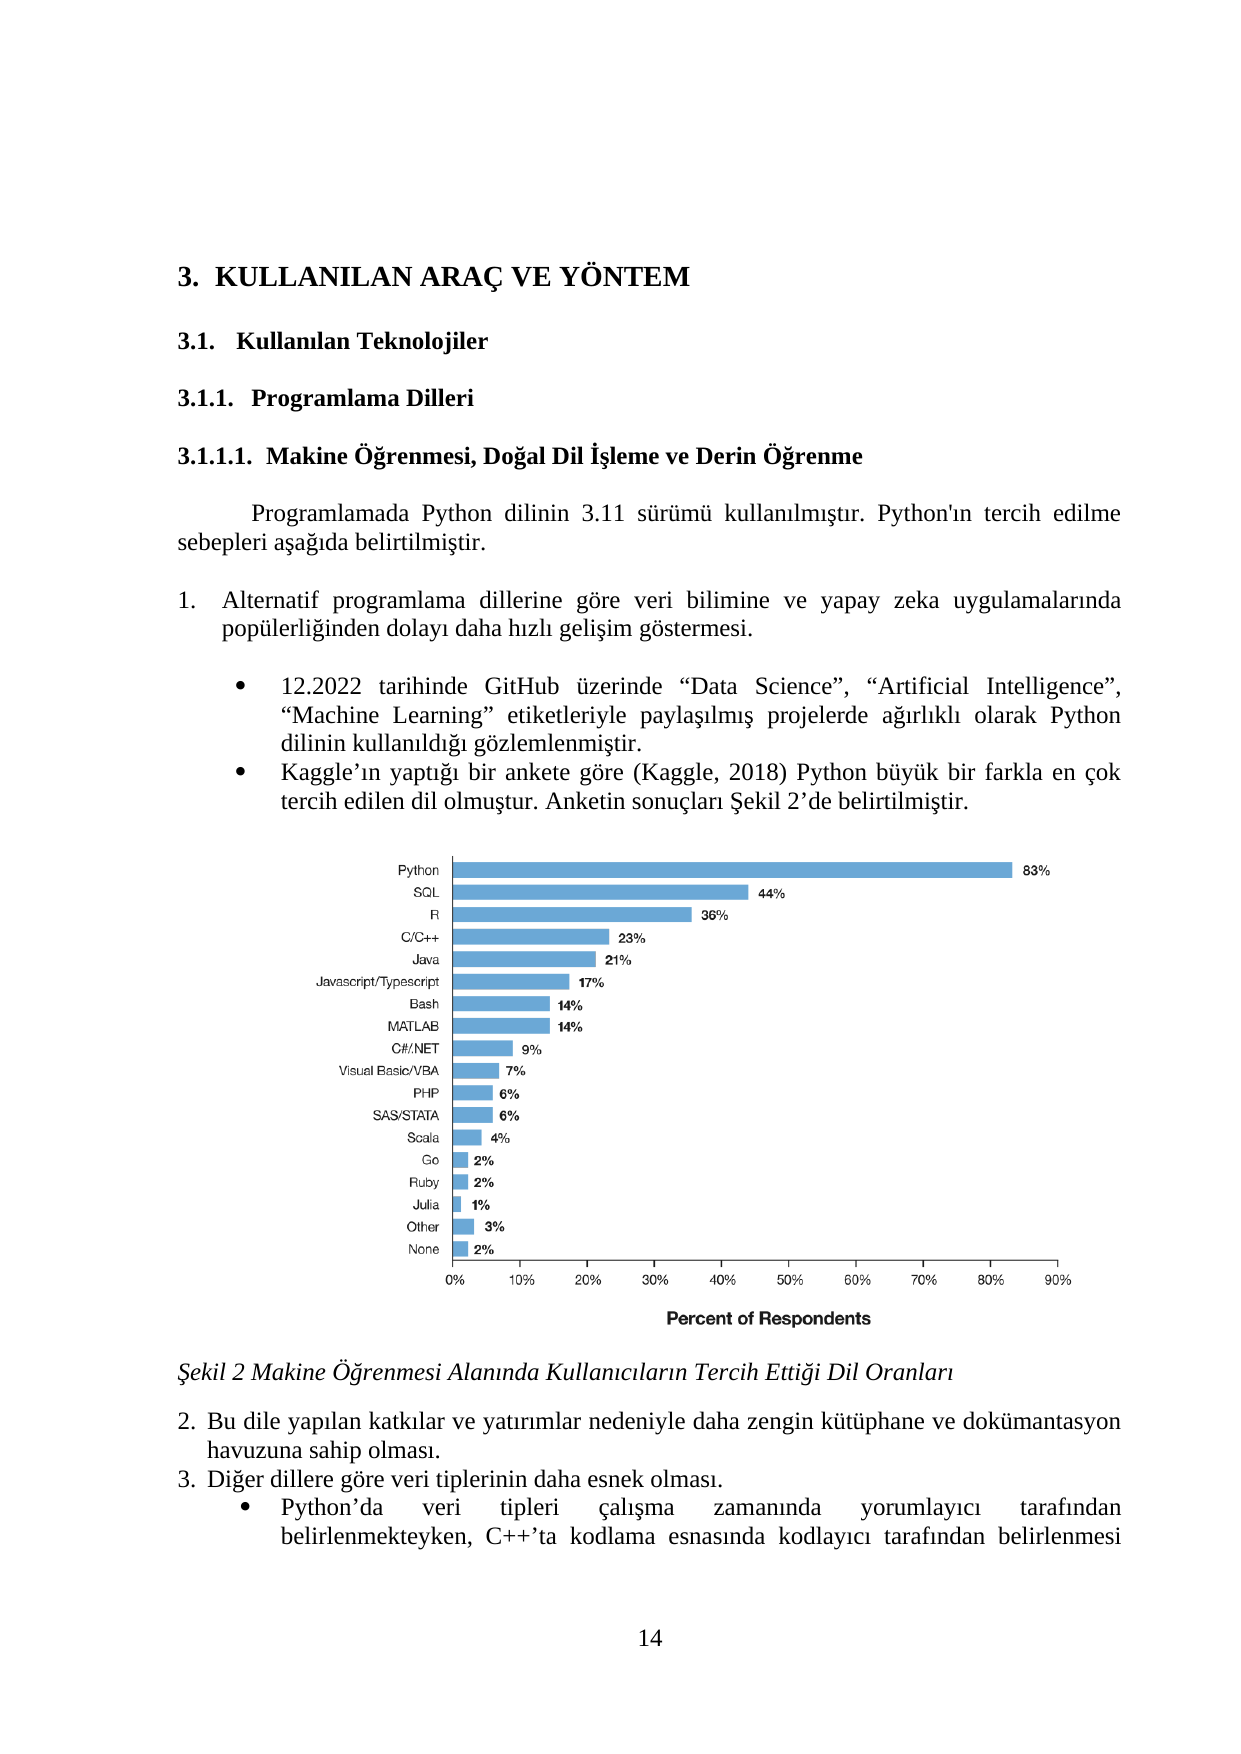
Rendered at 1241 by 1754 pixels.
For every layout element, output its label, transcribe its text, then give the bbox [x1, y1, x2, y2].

list Diğer dillere göre veri tiplerinin daha esnek olması. [177, 1464, 1122, 1492]
subtitle Kullanılan Teknolojiler [177, 326, 1122, 355]
list Kaggle’ın yaptığı bir ankete göre (Kaggle, 2018) Python büyük bir farkla en çok tercih edilen dil olmuştur. Anketin sonuçları Şekil 2’de belirtilmiştir. [236, 757, 1122, 815]
text Şekil 2 Makine Öğrenmesi Alanında Kullanıcıların Tercih Ettiği Dil Oranları [177, 1357, 1122, 1385]
list 12.2022 tarihinde GitHub üzerinde “Data Science”, “Artificial Intelligence”, “Machine Learning” etiketleriyle paylaşılmış projelerde ağırlıklı olarak Python dilinin kullanıldığı gözlemlenmiştir. [236, 671, 1122, 757]
list Bu dile yapılan katkılar ve yatırımlar nedeniyle daha zengin kütüphane ve dokümantasyon havuzuna sahip olması. [177, 1406, 1122, 1464]
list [241, 1492, 1122, 1550]
list Alternatif programlama dillerine göre veri bilimine ve yapay zeka uygulamalarında popülerliğinden dolayı daha hızlı gelişim göstermesi. [177, 585, 1122, 642]
list Programlamada Python dilinin 3.11 sürümü kullanılmıştır. Python'ın tercih edilme sebepleri aşağıda belirtilmiştir. [177, 498, 1122, 556]
list Makine Öğrenmesi, Doğal Dil İşleme ve Derin Öğrenme [177, 441, 1122, 470]
list Programlama Dilleri [177, 383, 1122, 412]
picture [316, 843, 1087, 1328]
subtitle KULLANILAN ARAÇ VE YÖNTEM [177, 259, 1122, 292]
